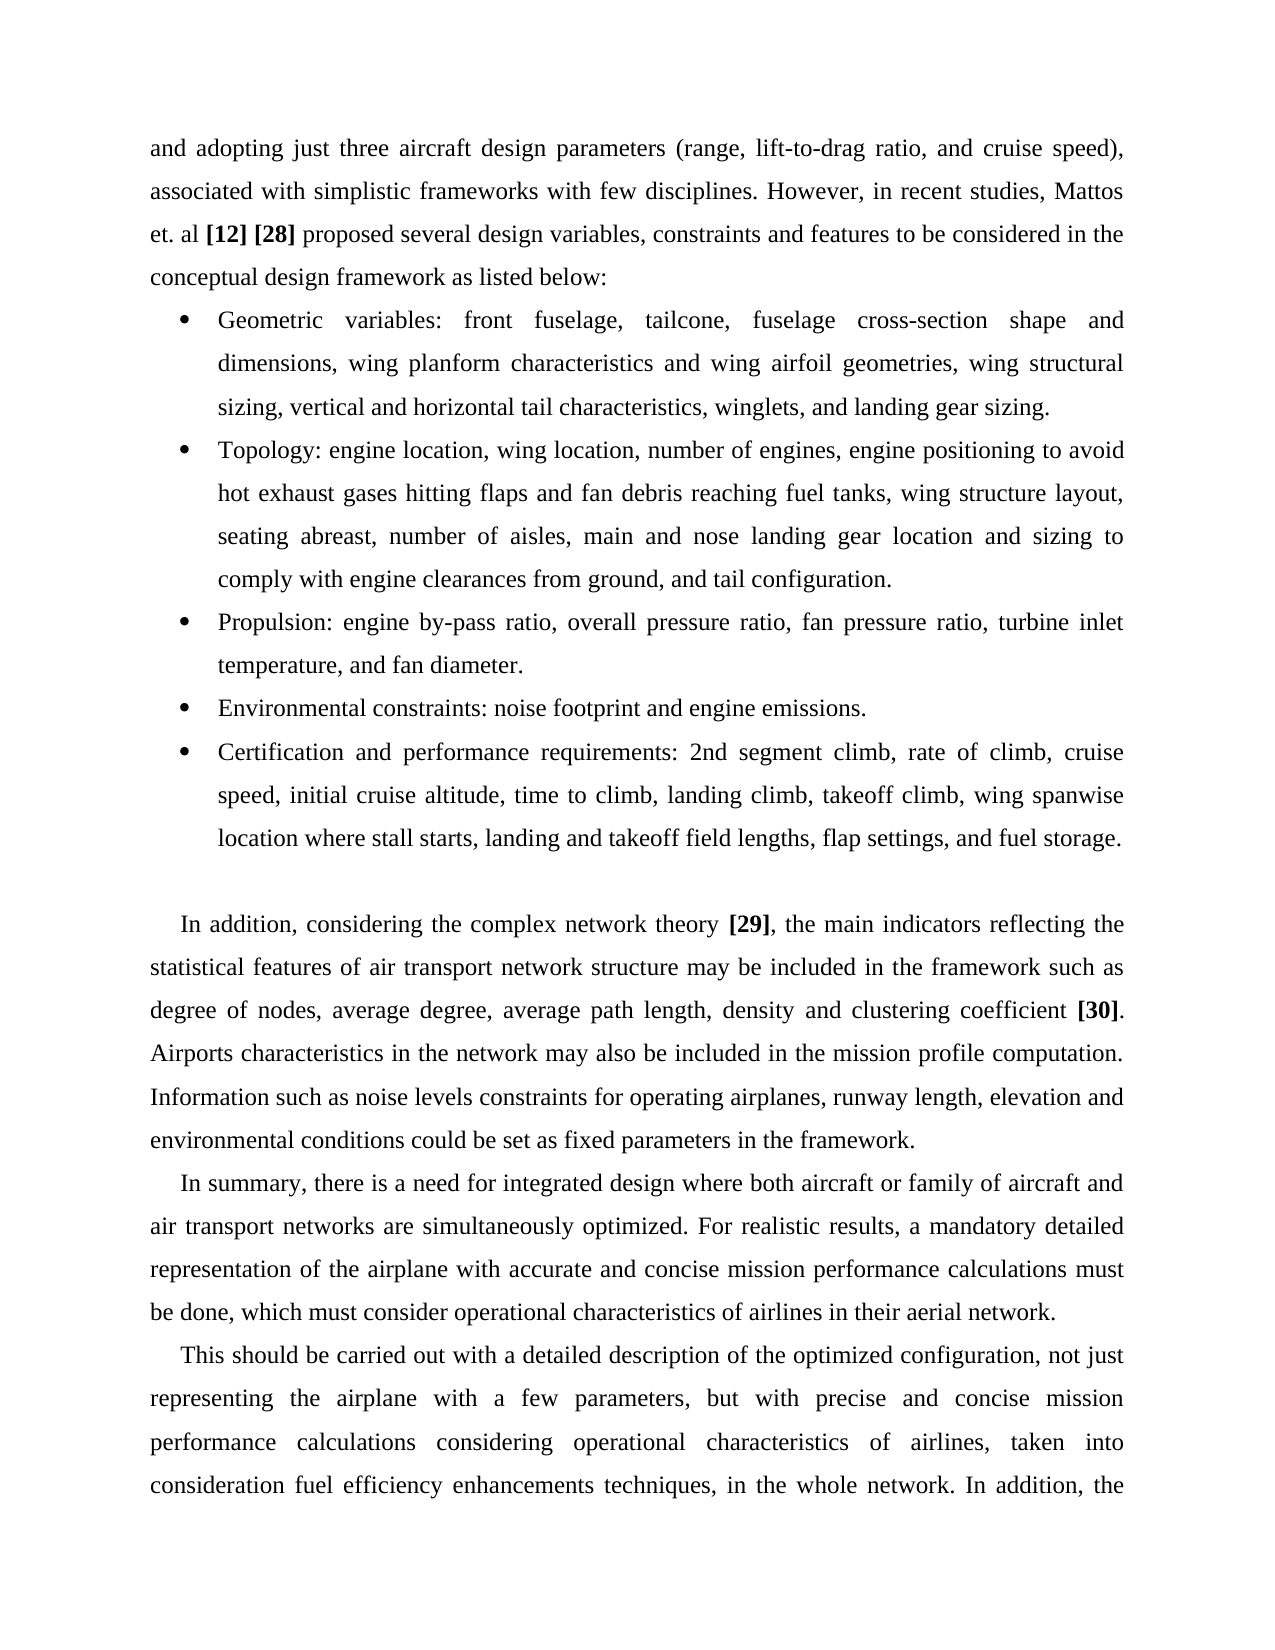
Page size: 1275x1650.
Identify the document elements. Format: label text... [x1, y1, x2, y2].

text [150, 1340, 1125, 1498]
list Propulsion: engine by-pass ratio, overall pressure ratio, fan pressure ratio, turbine inlet temperature, and fan diameter. [180, 607, 1125, 679]
text In summary, there is a need for integrated design where both aircraft or family of aircraft and air transport networks are simultaneously optimized. For realistic results, a mandatory detailed representation of the airplane with accurate and concise mission performance calculations must be done, which must consider operational characteristics of airlines in their aerial network. [150, 1168, 1125, 1326]
text In addition, considering the complex network theory , the main indicators reflecting the statistical features of air transport network structure may be included in the framework such as degree of nodes, average degree, average path length, density and clustering coefficient . Airports characteristics in the network may also be included in the mission profile computation. Information such as noise levels constraints for operating airplanes, runway length, elevation and environmental conditions could be set as fixed parameters in the framework. [150, 909, 1125, 1153]
list Environmental constraints: noise footprint and engine emissions. [180, 693, 1125, 722]
list Geometric variables: front fuselage, tailcone, fuselage cross-section shape and dimensions, wing planform characteristics and wing airfoil geometries, wing structural sizing, vertical and horizontal tail characteristics, winglets, and landing gear sizing. [180, 305, 1125, 420]
list Topology: engine location, wing location, number of engines, engine positioning to avoid hot exhaust gases hitting flaps and fan debris reaching fuel tanks, wing structure layout, seating abreast, number of aisles, main and nose landing gear location and sizing to comply with engine clearances from ground, and tail configuration. [180, 435, 1125, 593]
list Certification and performance requirements: 2nd segment climb, rate of climb, cruise speed, initial cruise altitude, time to climb, landing climb, takeoff climb, wing spanwise location where stall starts, landing and takeoff field lengths, flap settings, and fuel storage. [180, 737, 1125, 852]
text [150, 133, 1125, 291]
